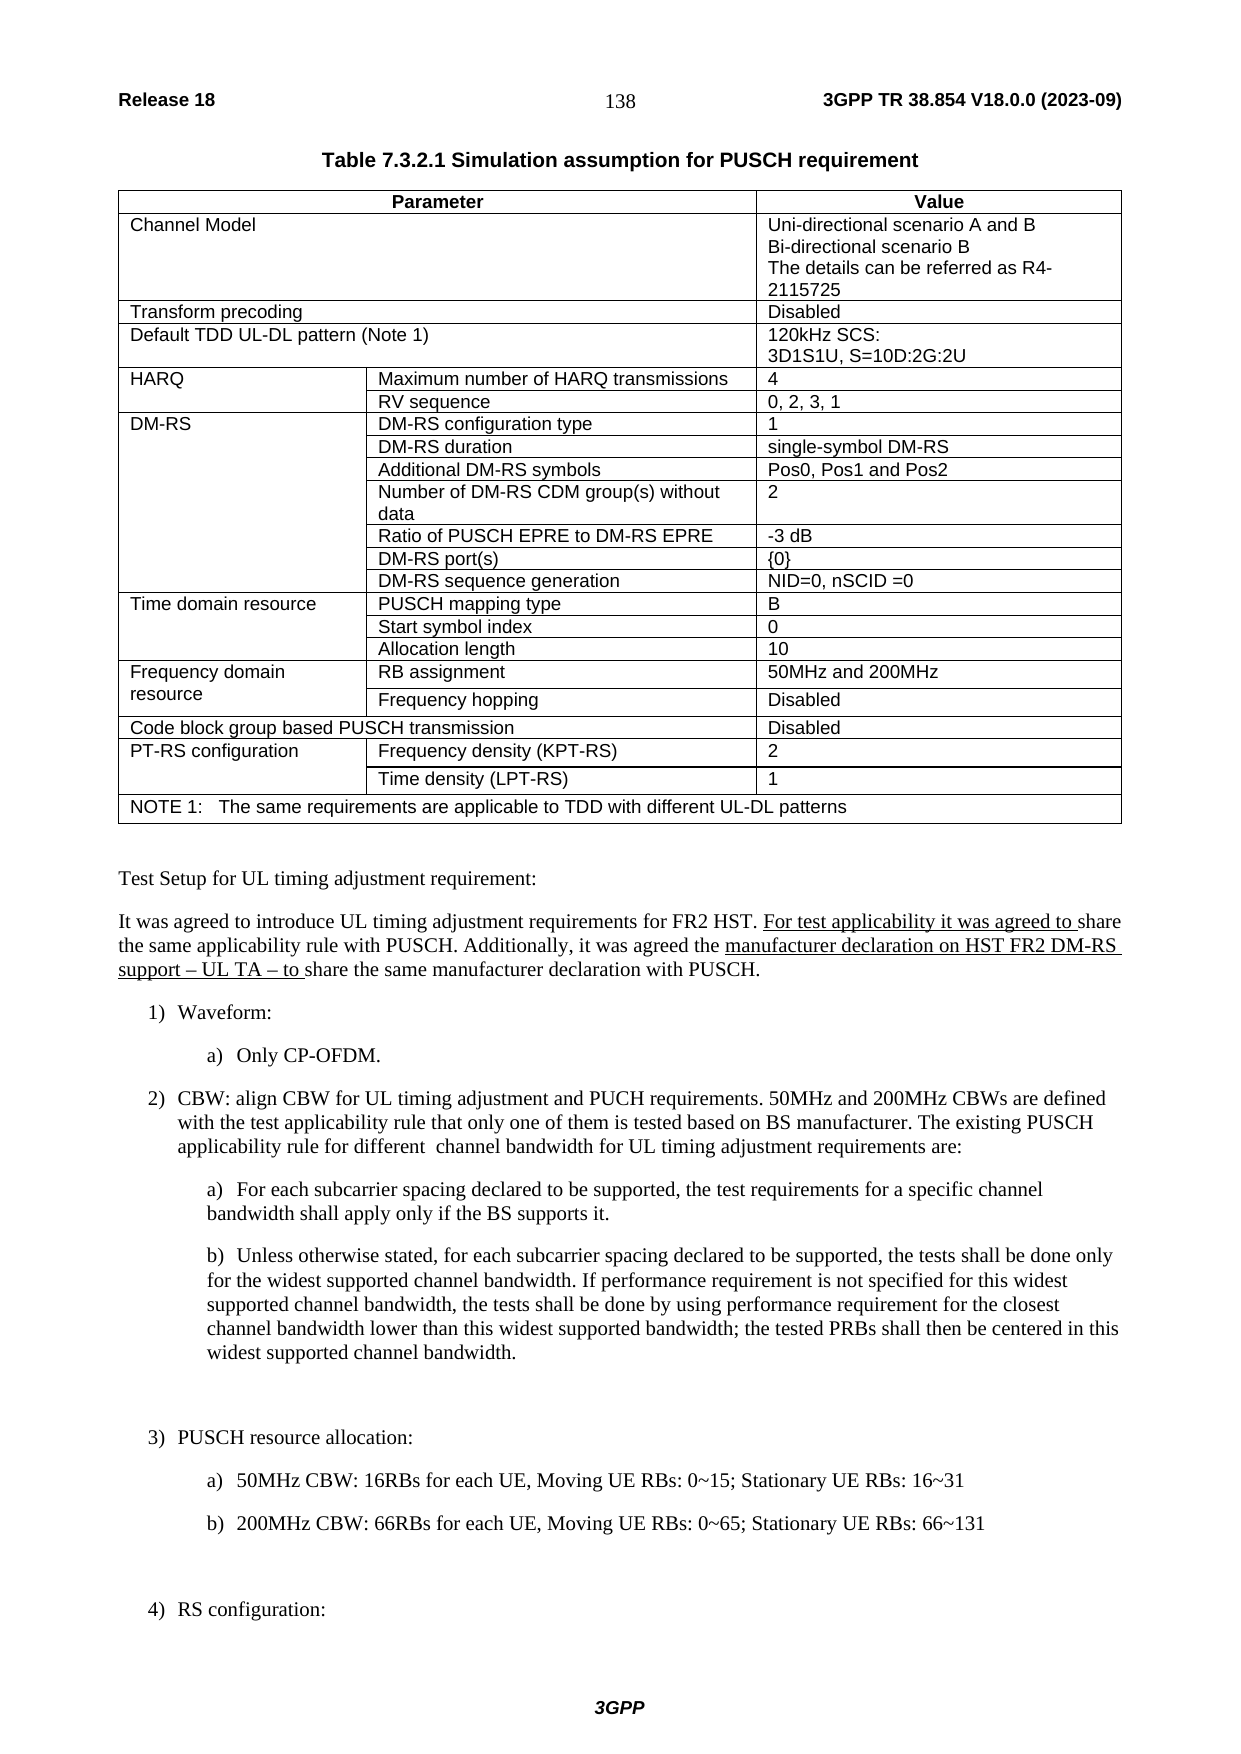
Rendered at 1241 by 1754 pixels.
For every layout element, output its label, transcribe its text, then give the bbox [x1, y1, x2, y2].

table_header Value [757, 191, 1121, 213]
table_cell Ratio of PUSCH EPRE to DM-RS EPRE [367, 525, 756, 547]
text Test Setup for UL timing adjustment requirement: [118, 866, 1122, 890]
table_cell 1 [757, 413, 1121, 435]
table_cell 4 [757, 368, 1121, 389]
table_cell Time domain resource [119, 593, 366, 660]
table_cell Frequency hopping [367, 689, 756, 716]
table_cell Pos0, Pos1 and Pos2 [757, 458, 1121, 480]
table_cell Default TDD UL-DL pattern (Note 1) [119, 324, 756, 367]
table_cell Code block group based PUSCH transmission [119, 717, 756, 738]
table_cell Disabled [757, 301, 1121, 323]
table_cell 2 [757, 481, 1121, 524]
text 3) PUSCH resource allocation: [148, 1425, 1122, 1449]
text It was agreed to introduce UL timing adjustment requirements for FR2 HST. For test applicability it was agreed to share the same applicability rule with PUSCH. Additionally, it was agreed the manufacturer declaration on HST FR2 DM-RS support – UL TA – to share the same manufacturer declaration with PUSCH. [118, 909, 1122, 981]
table_cell 120kHz SCS: 3D1S1U, S=10D:2G:2U [757, 324, 1121, 367]
table_cell Transform precoding [119, 301, 756, 323]
table_cell NID=0, nSCID =0 [757, 570, 1121, 592]
table_cell Maximum number of HARQ transmissions [367, 368, 756, 389]
table_cell RV sequence [367, 391, 756, 412]
table_cell RB assignment [367, 661, 756, 688]
table_cell Disabled [757, 717, 1121, 738]
table_cell -3 dB [757, 525, 1121, 547]
text 1) Waveform: [148, 1000, 1122, 1024]
table_cell Frequency density (KPT-RS) [367, 739, 756, 766]
table_cell B [757, 593, 1121, 614]
table_cell Channel Model [119, 214, 756, 300]
table_cell 50MHz and 200MHz [757, 661, 1121, 688]
table_cell 2 [757, 739, 1121, 766]
table_cell 10 [757, 638, 1121, 660]
text a) For each subcarrier spacing declared to be supported, the test requirements for a specific channel bandwidth shall apply only if the BS supports it. [207, 1177, 1122, 1225]
table_cell {0} [757, 548, 1121, 569]
text b) Unless otherwise stated, for each subcarrier spacing declared to be supported, the tests shall be done only for the widest supported channel bandwidth. If performance requirement is not specified for this widest supported channel bandwidth, the tests shall be done by using performance requirement for the closest channel bandwidth lower than this widest supported bandwidth; the tested PRBs shall then be centered in this widest supported channel bandwidth. [207, 1243, 1122, 1364]
table_header Parameter [119, 191, 756, 213]
table_cell DM-RS sequence generation [367, 570, 756, 592]
table_cell Additional DM-RS symbols [367, 458, 756, 480]
table_cell Number of DM-RS CDM group(s) without data [367, 481, 756, 524]
table_cell Time density (LPT-RS) [367, 768, 756, 794]
table_cell PT-RS configuration [119, 739, 366, 794]
text a) 50MHz CBW: 16RBs for each UE, Moving UE RBs: 0~15; Stationary UE RBs: 16~31 [207, 1468, 1122, 1492]
table_cell Disabled [757, 689, 1121, 716]
table_cell DM-RS port(s) [367, 548, 756, 569]
text a) Only CP-OFDM. [207, 1043, 1122, 1067]
table_cell DM-RS [119, 413, 366, 592]
table_cell 0 [757, 616, 1121, 637]
text b) 200MHz CBW: 66RBs for each UE, Moving UE RBs: 0~65; Stationary UE RBs: 66~131 [207, 1511, 1122, 1535]
table_cell DM-RS configuration type [367, 413, 756, 435]
table_cell Allocation length [367, 638, 756, 660]
table_cell Start symbol index [367, 616, 756, 637]
table_cell HARQ [119, 368, 366, 412]
text 2) CBW: align CBW for UL timing adjustment and PUCH requirements. 50MHz and 200MHz CBWs are defined with the test applicability rule that only one of them is tested based on BS manufacturer. The existing PUSCH applicability rule for different channel bandwidth for UL timing adjustment requirements are: [148, 1086, 1122, 1158]
text 4) RS configuration: [148, 1597, 1122, 1621]
table_cell NOTE 1: The same requirements are applicable to TDD with different UL-DL patterns [119, 795, 1121, 822]
table_cell Frequency domain resource [119, 661, 366, 716]
table_cell 1 [757, 768, 1121, 794]
table_cell Uni-directional scenario A and B Bi-directional scenario B The details can be referred as R4-2115725 [757, 214, 1121, 300]
table_cell single-symbol DM-RS [757, 436, 1121, 457]
table_cell DM-RS duration [367, 436, 756, 457]
table_cell PUSCH mapping type [367, 593, 756, 614]
table_cell 0, 2, 3, 1 [757, 391, 1121, 412]
text Table 7.3.2.1 Simulation assumption for PUSCH requirement [118, 147, 1122, 171]
